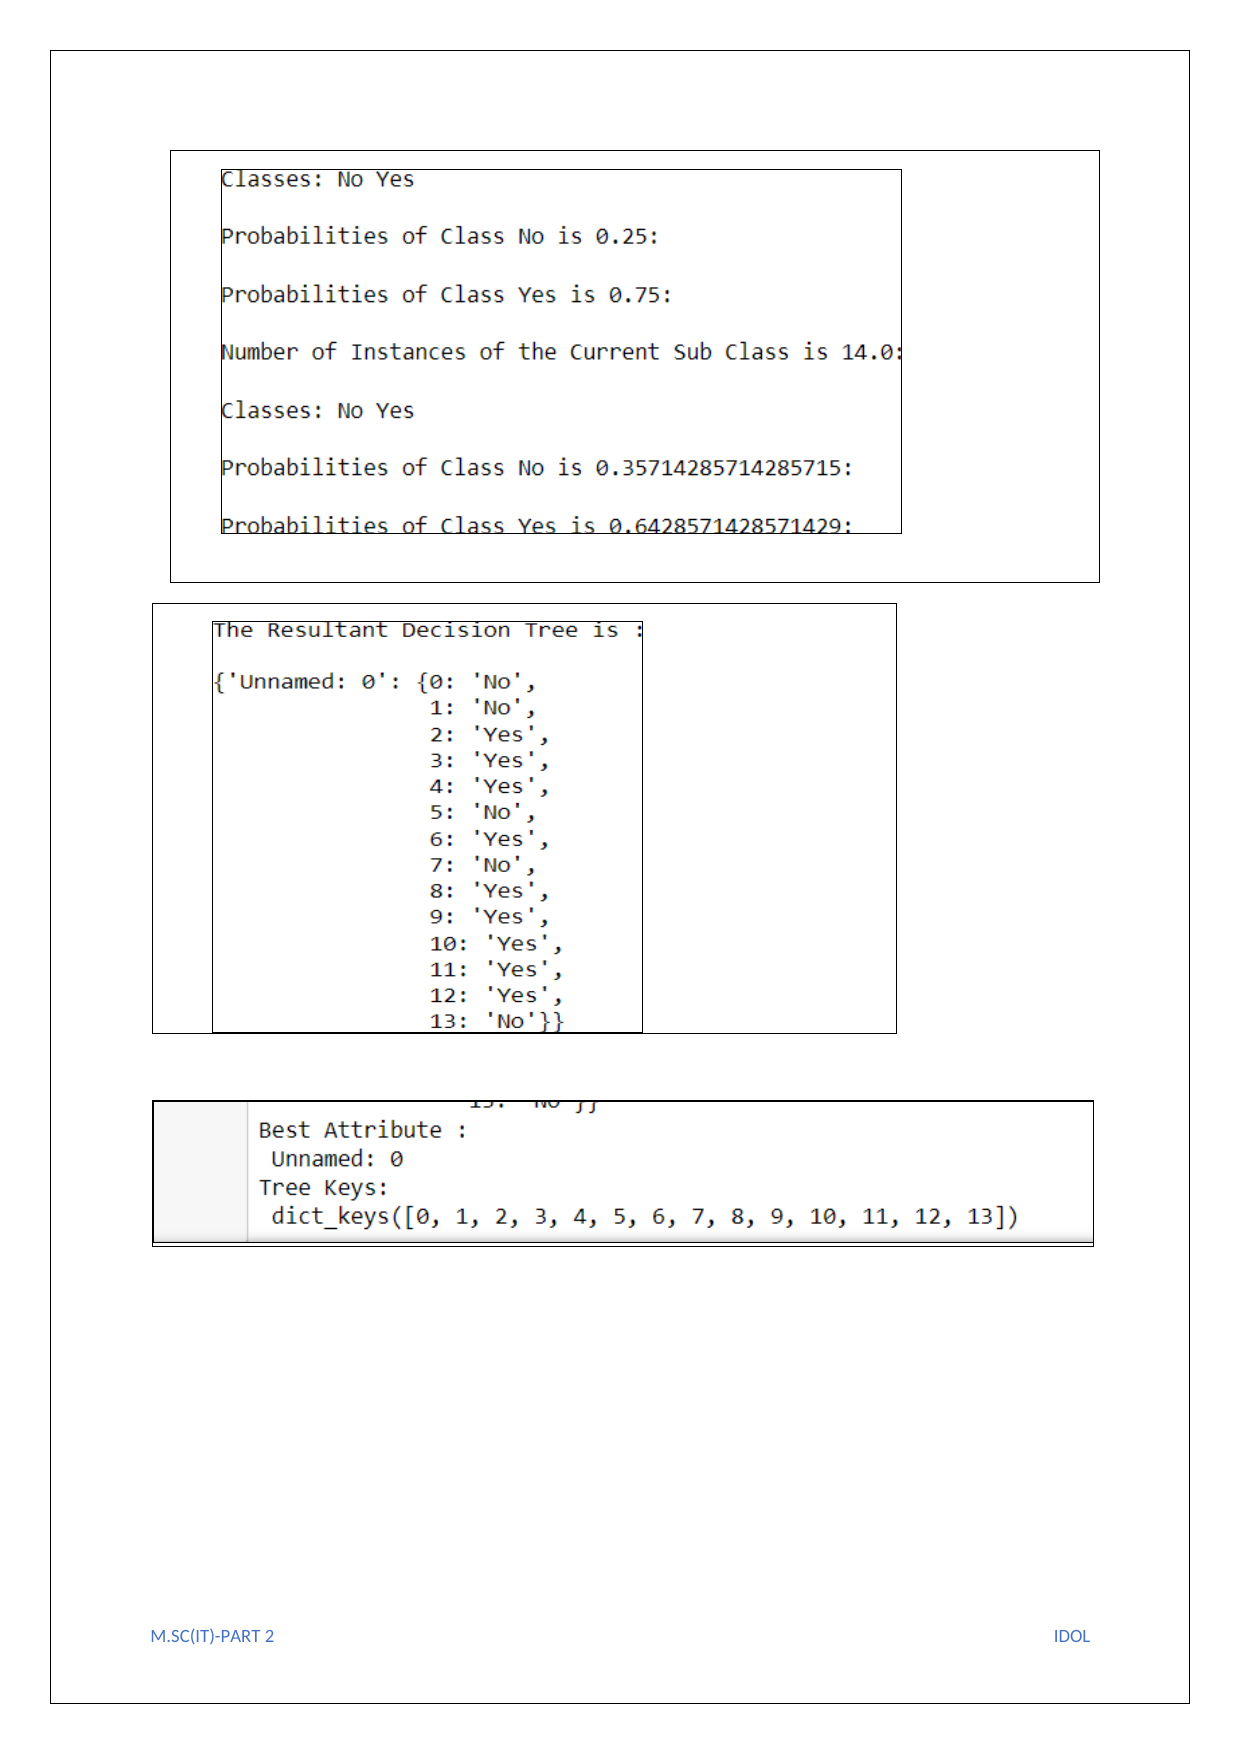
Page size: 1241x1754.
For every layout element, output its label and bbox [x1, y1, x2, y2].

picture [213, 622, 642, 1032]
picture [154, 1102, 1093, 1242]
picture [222, 170, 901, 533]
